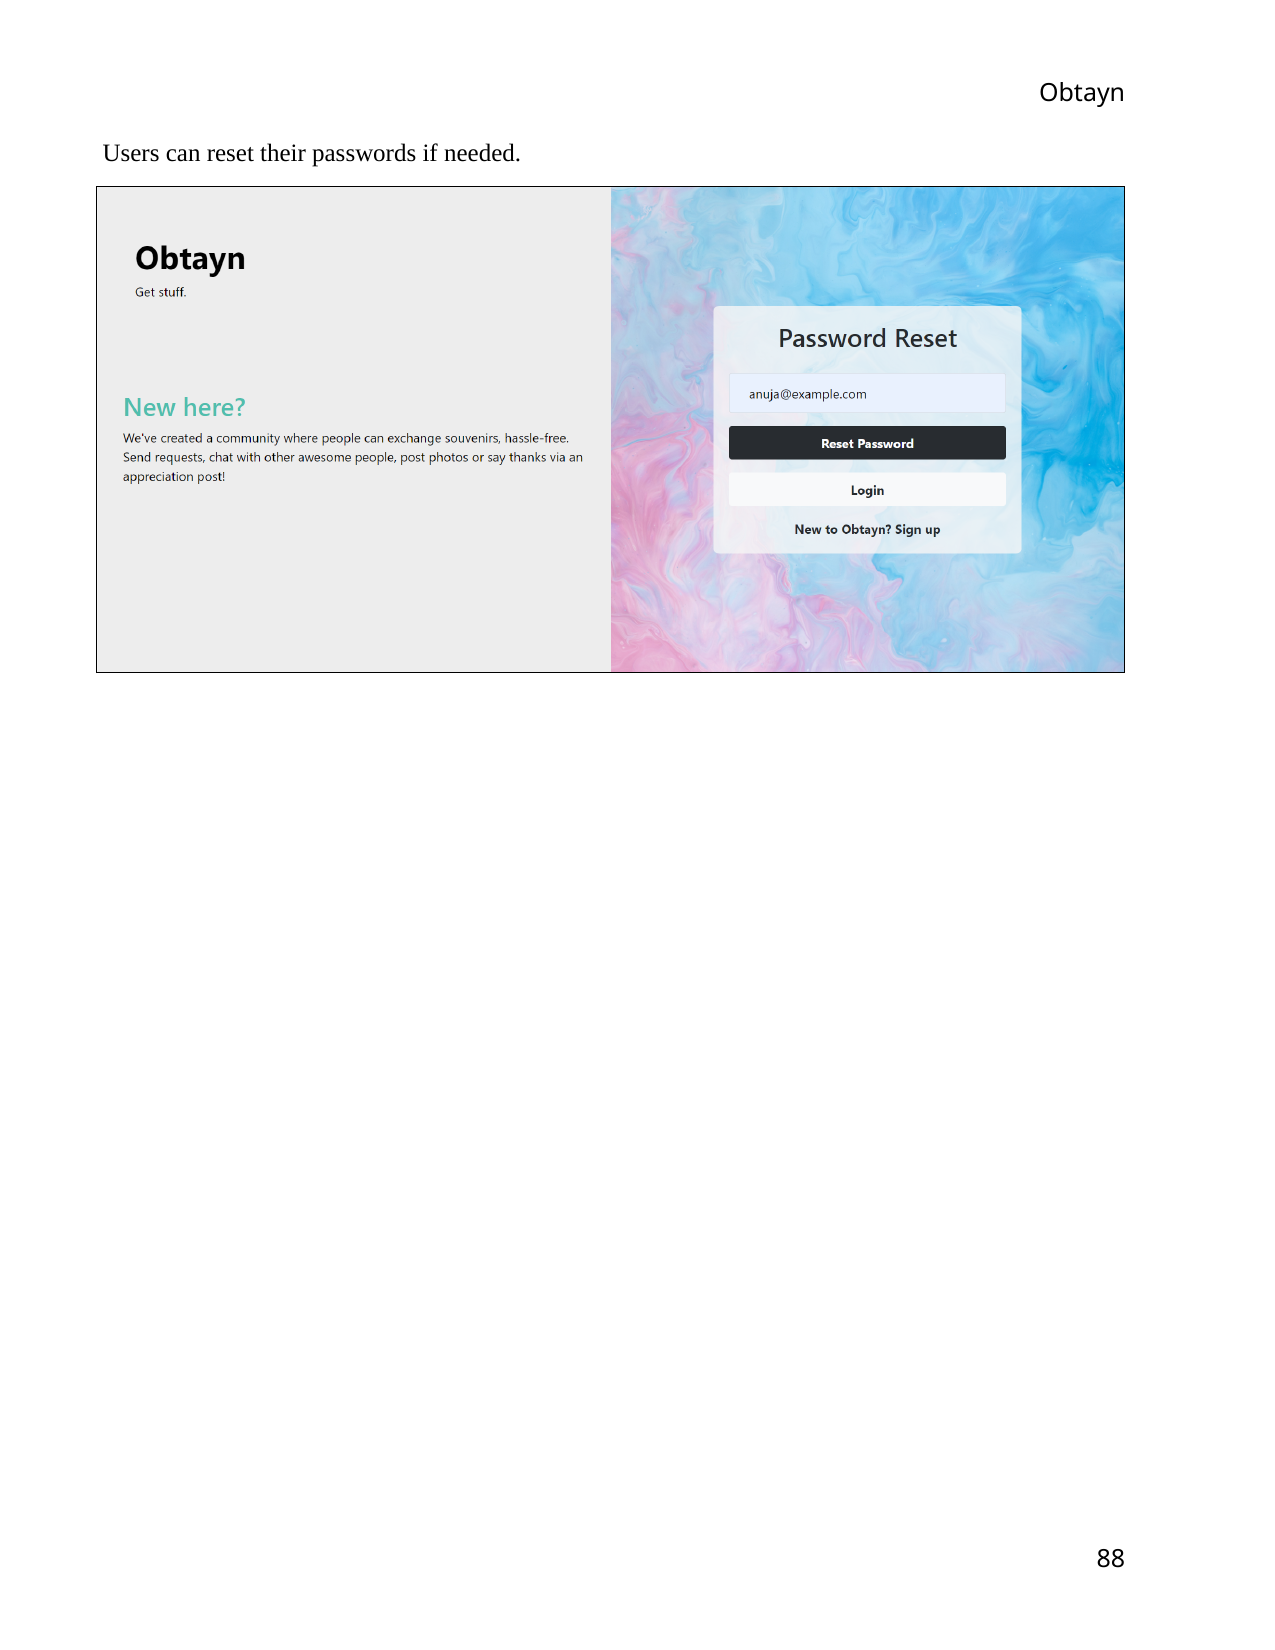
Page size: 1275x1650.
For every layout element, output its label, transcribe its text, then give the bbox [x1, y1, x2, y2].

text Users can reset their passwords if needed. [96, 138, 1125, 167]
picture [97, 187, 1124, 672]
